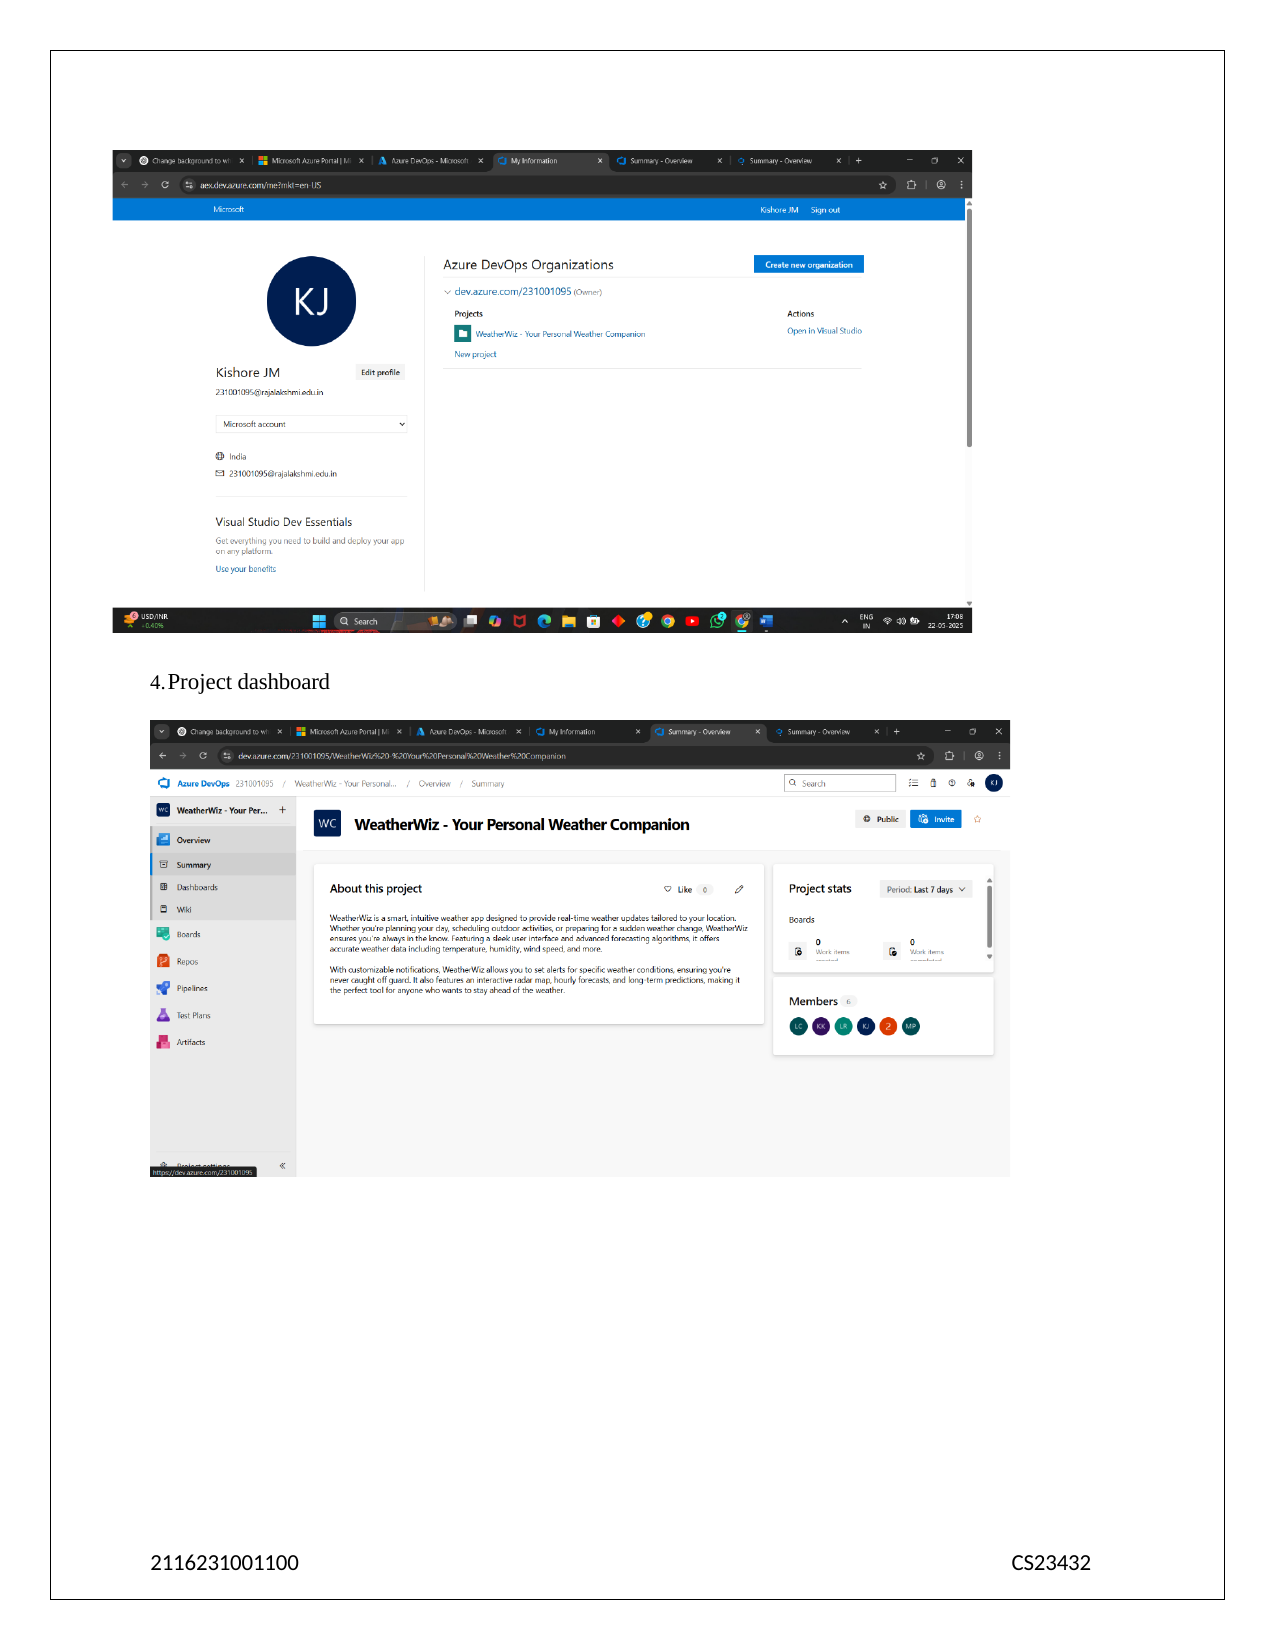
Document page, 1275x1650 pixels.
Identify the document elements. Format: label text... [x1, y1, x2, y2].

picture [112, 150, 973, 633]
picture [150, 720, 1011, 1177]
list Project dashboard [150, 668, 1162, 694]
